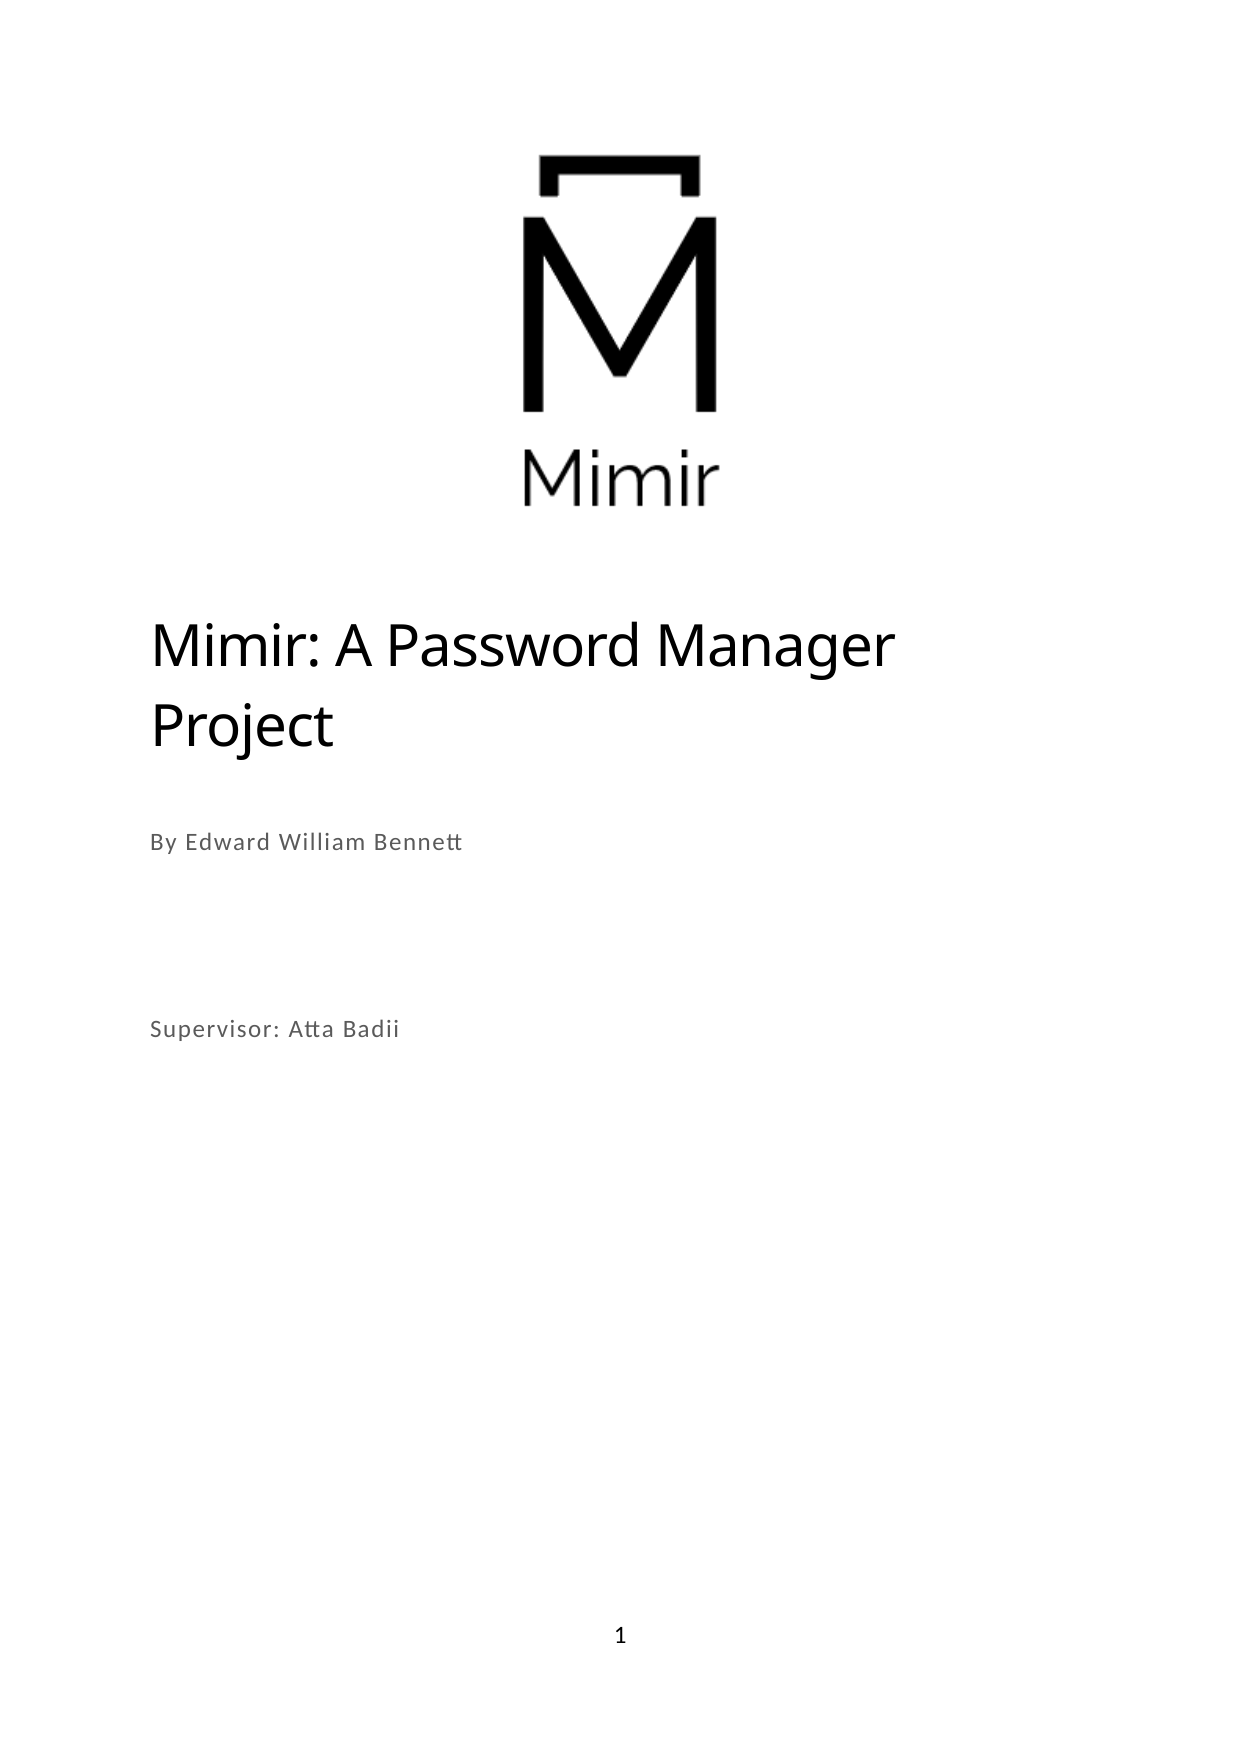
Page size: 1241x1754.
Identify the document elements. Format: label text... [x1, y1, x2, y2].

subtitle Supervisor: Atta Badii [150, 1013, 1090, 1043]
title Mimir: A Password Manager Project [150, 604, 1090, 763]
picture [500, 150, 740, 525]
subtitle By Edward William Bennett [150, 826, 1090, 856]
